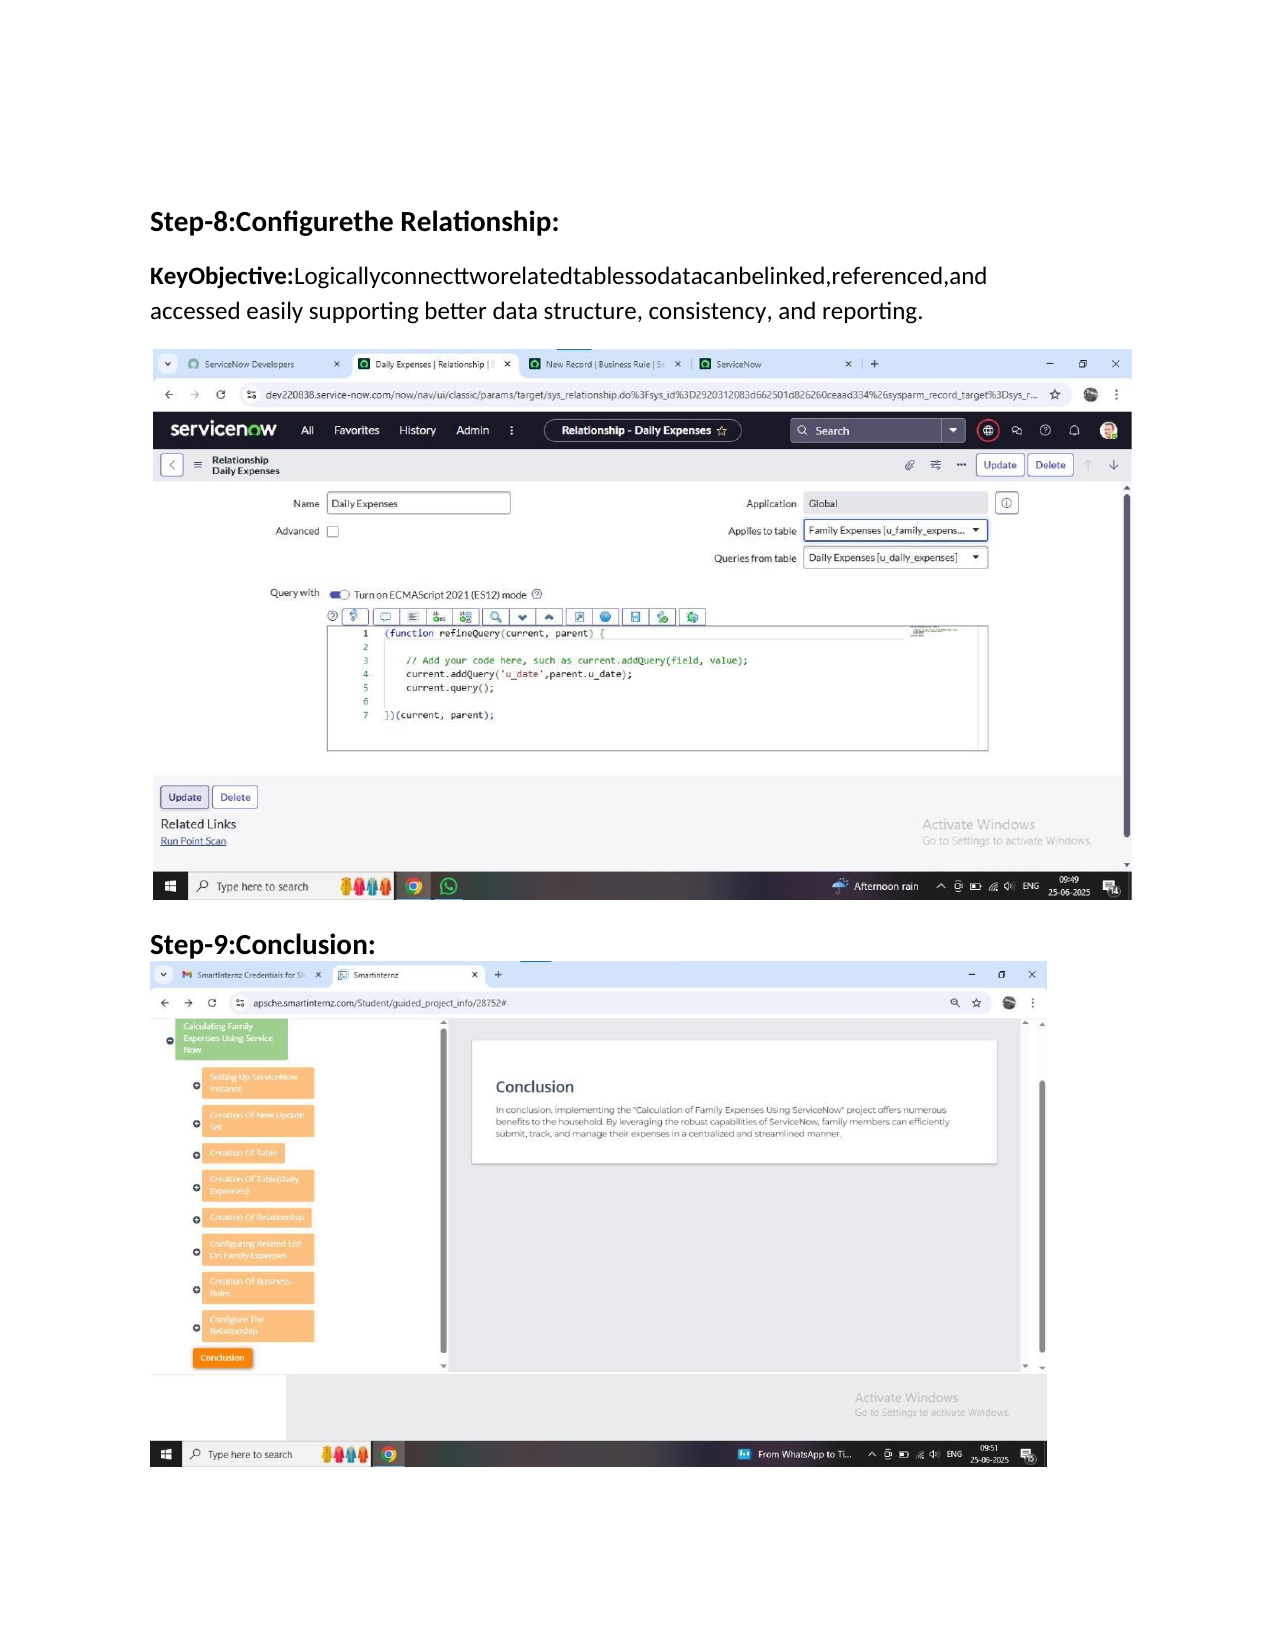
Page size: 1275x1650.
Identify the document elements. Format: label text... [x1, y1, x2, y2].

subtitle Step-8:Configurethe Relationship: [150, 203, 1162, 239]
picture [153, 349, 1132, 900]
text KeyObjective:Logicallyconnecttworelatedtablessodatacanbelinked,referenced,and accessed easily supporting better data structure, consistency, and reporting. [150, 260, 1080, 326]
picture [150, 961, 1047, 1467]
